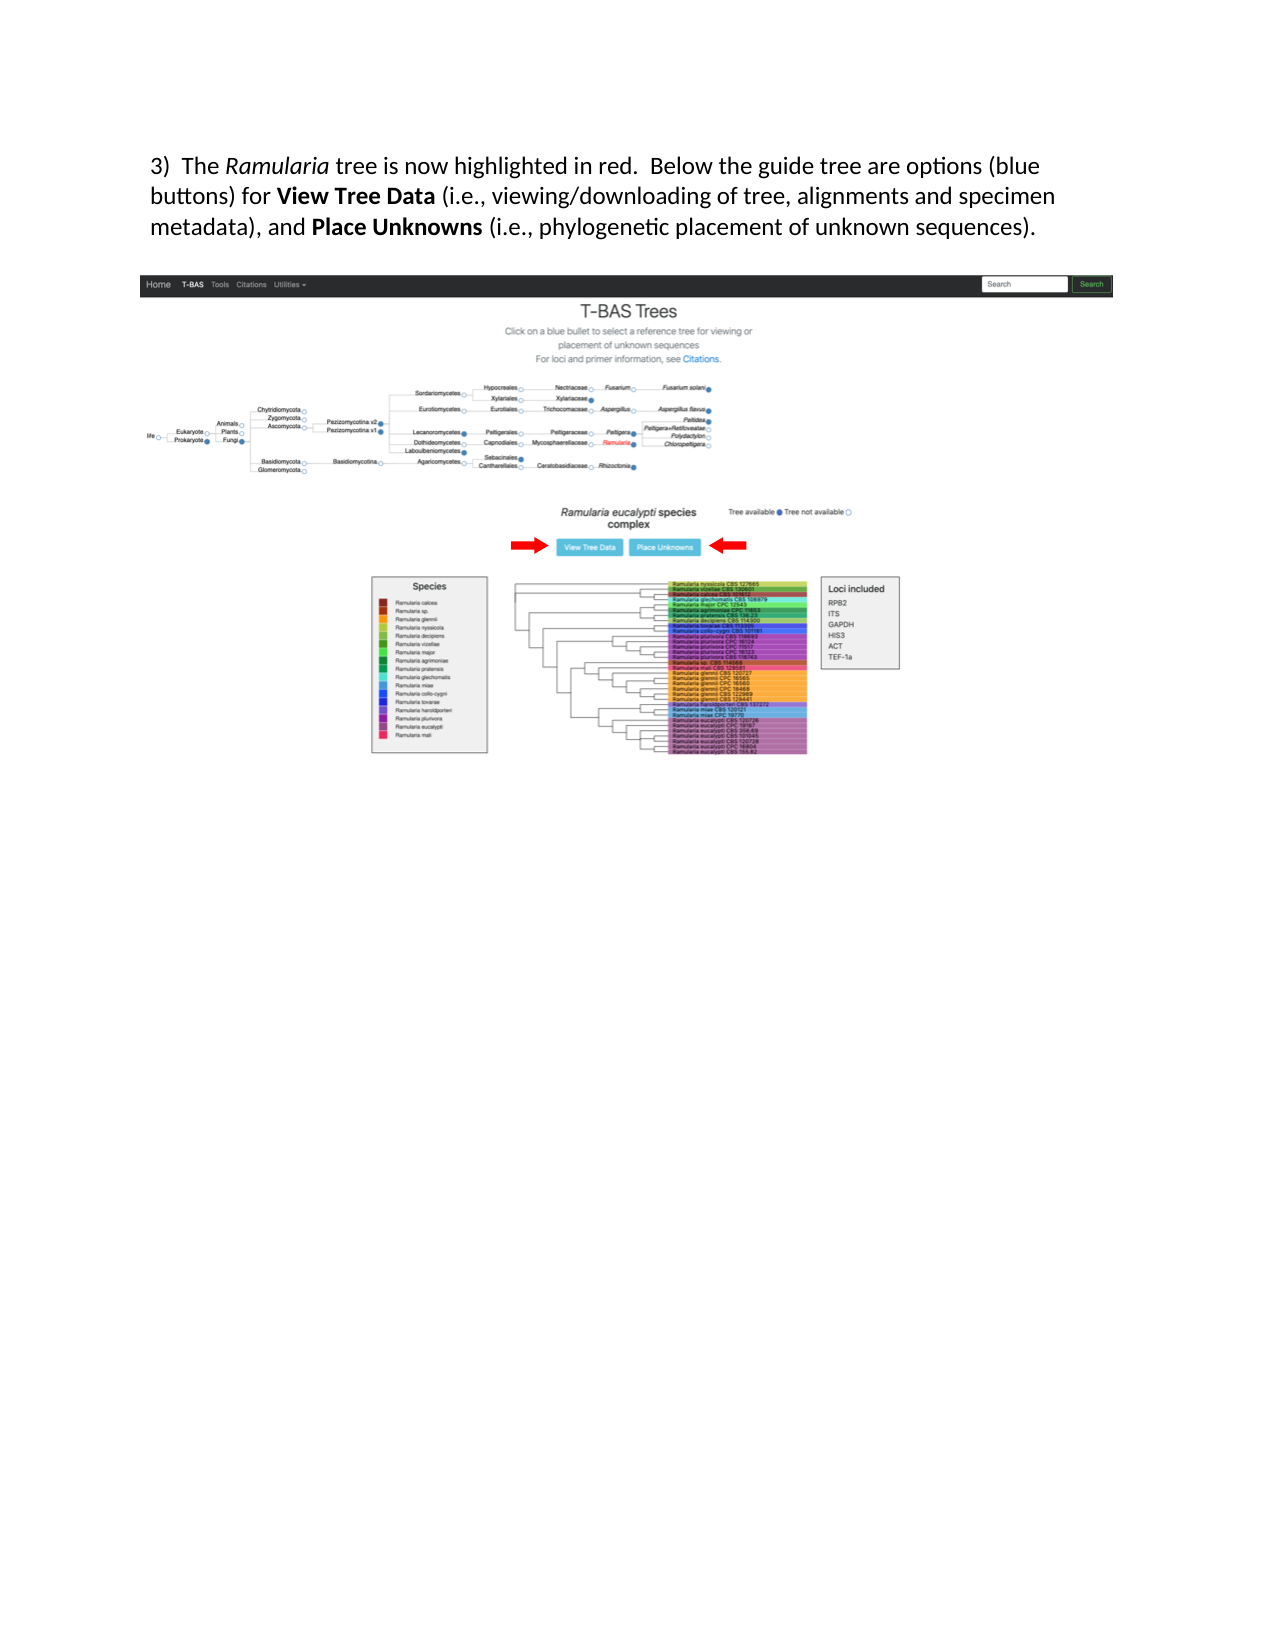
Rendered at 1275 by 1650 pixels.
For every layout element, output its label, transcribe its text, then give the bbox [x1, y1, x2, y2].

text 3) The Ramularia tree is now highlighted in red. Below the guide tree are options (blue buttons) for View Tree Data (i.e., viewing/downloading of tree, alignments and specimen metadata), and Place Unknowns (i.e., phylogenetic placement of unknown sequences). [150, 150, 1125, 242]
picture [138, 274, 1113, 759]
